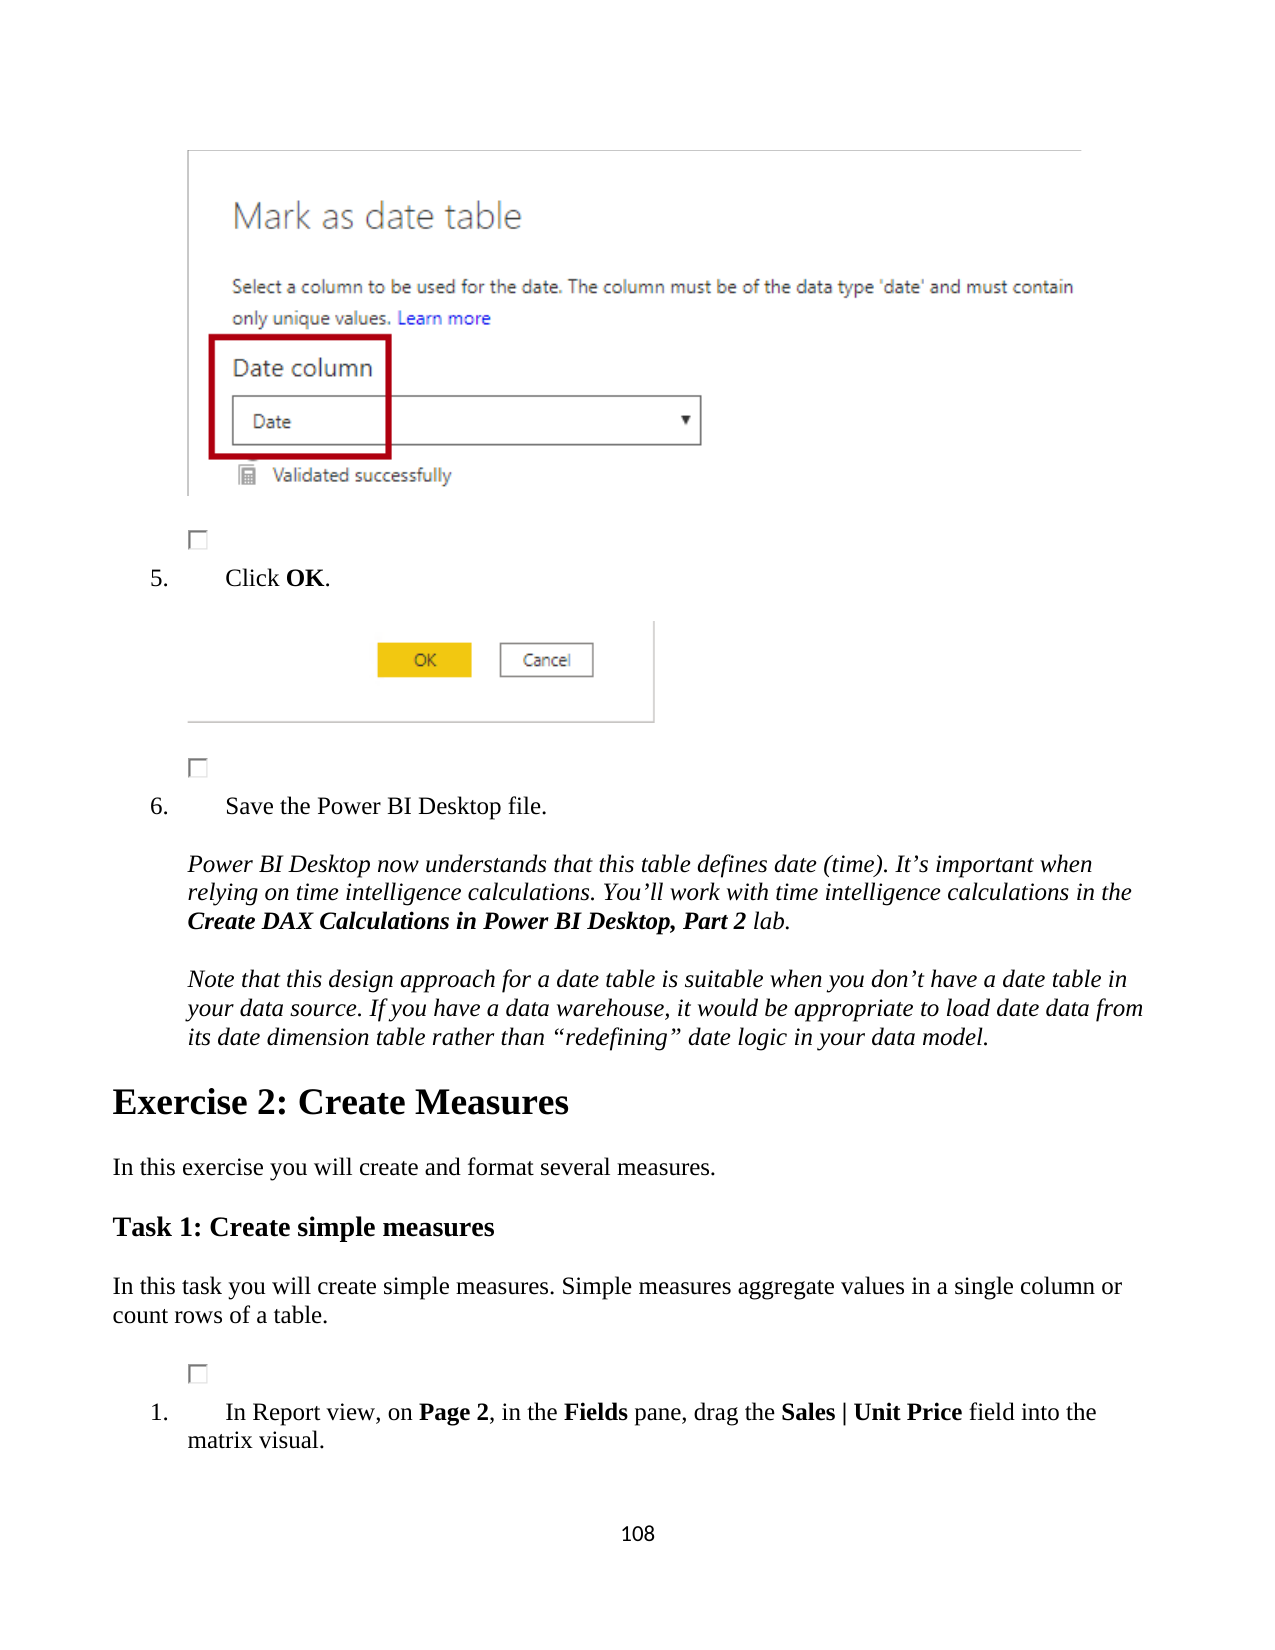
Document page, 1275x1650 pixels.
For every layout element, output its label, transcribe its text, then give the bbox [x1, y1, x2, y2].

list Click OK. [150, 524, 1162, 592]
text In this exercise you will create and format several measures. [112, 1152, 1162, 1181]
picture [187, 621, 655, 723]
picture [187, 150, 1082, 496]
list In Report view, on Page 2, in the Fields pane, drag the Sales | Unit Price field into the matrix visual. [150, 1358, 1162, 1454]
text Power BI Desktop now understands that this table defines date (time). It’s important when relying on time intelligence calculations. You’ll work with time intelligence calculations in the Create DAX Calculations in Power BI Desktop, Part 2 lab. [187, 849, 1162, 935]
text Task 1: Create simple measures [112, 1210, 1162, 1242]
text Note that this design approach for a date table is suitable when you don’t have a date table in your data source. If you have a data warehouse, it would be appropriate to load date data from its date dimension table rather than “redefining” date logic in your data model. [187, 964, 1162, 1050]
list Save the Power BI Desktop file. [150, 752, 1162, 819]
text In this task you will create simple measures. Simple measures aggregate values in a single column or count rows of a table. [112, 1271, 1162, 1329]
text Exercise 2: Create Measures [112, 1079, 1162, 1123]
